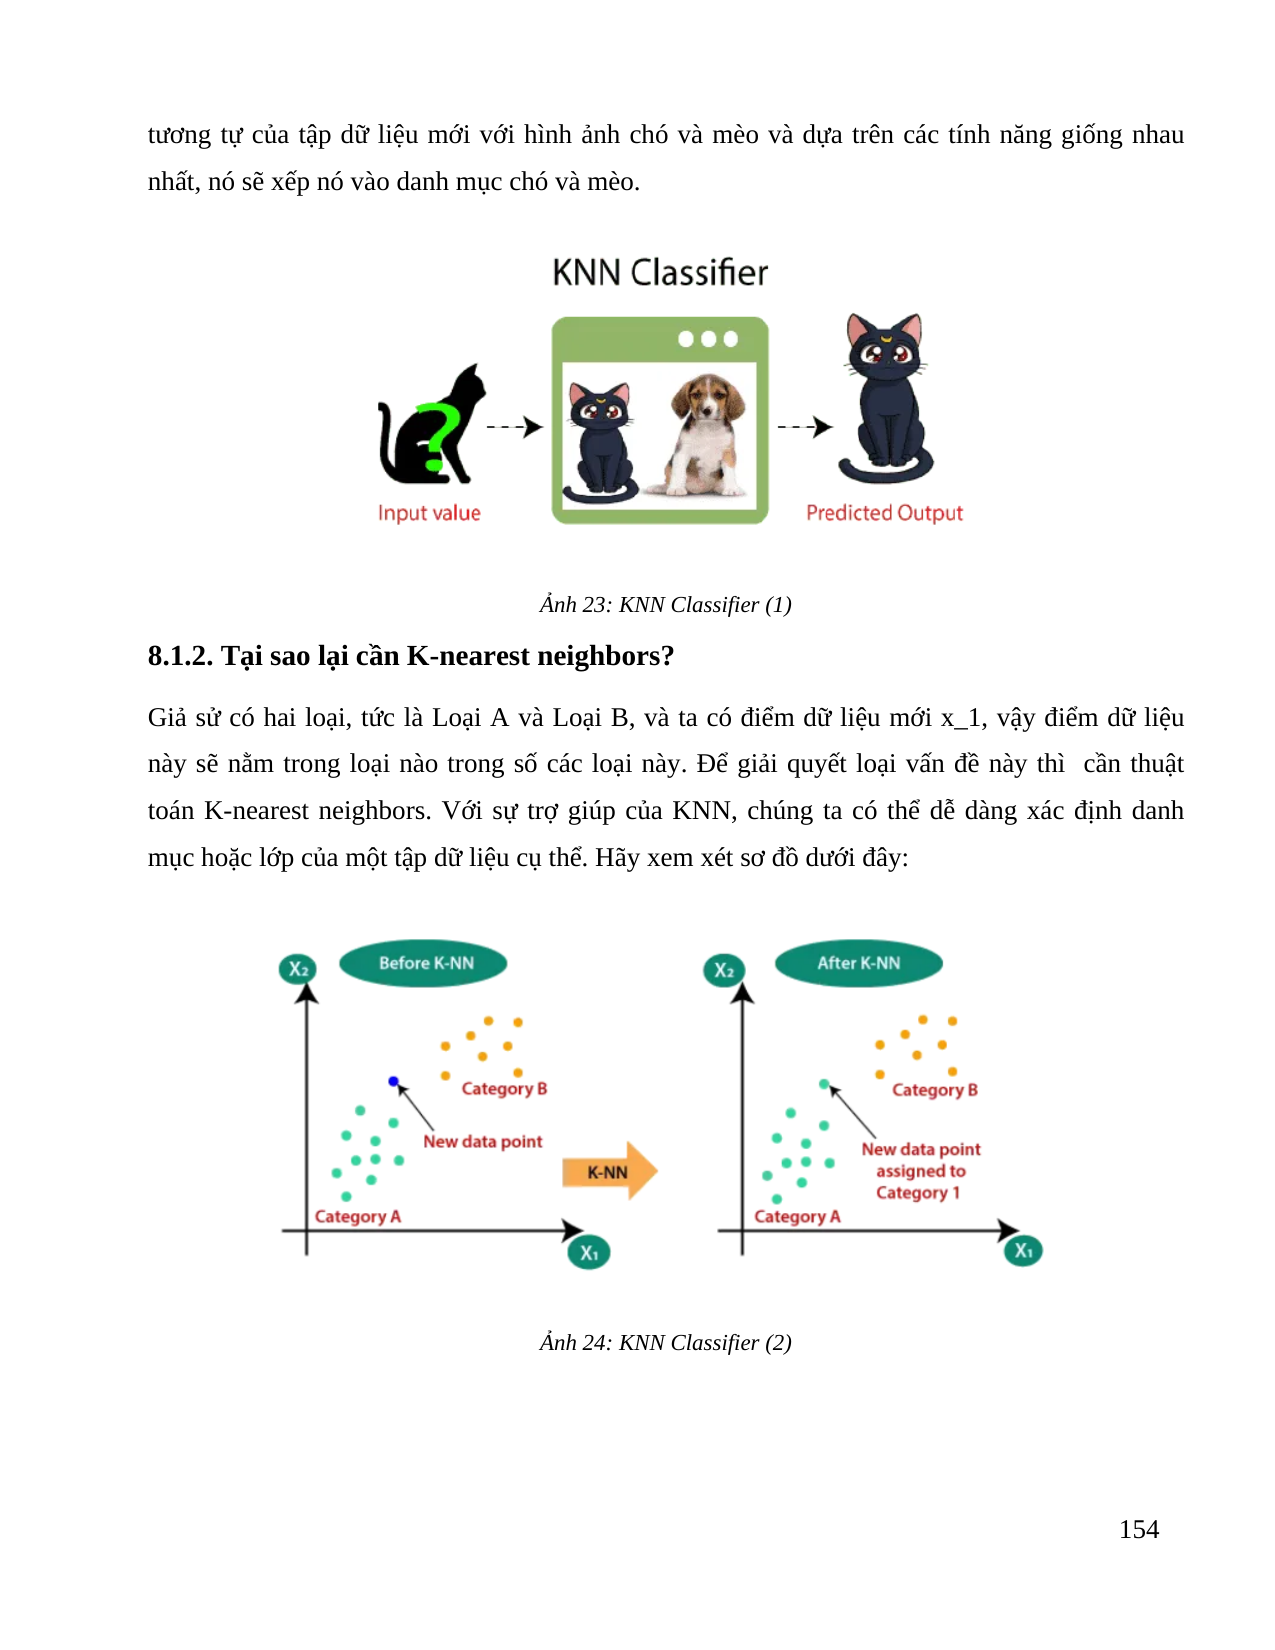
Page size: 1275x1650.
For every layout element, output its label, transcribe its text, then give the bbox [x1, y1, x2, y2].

picture [347, 223, 987, 563]
text Giả sử có hai loại, tức là Loại A và Loại B, và ta có điểm dữ liệu mới x_1, vậy điểm dữ liệu này sẽ nằm trong loại nào trong số các loại này. Để giải quyết loại vấn đề này thì cần thuật toán K-nearest neighbors. Với sự trợ giúp của KNN, chúng ta có thể dễ dàng xác định danh mục hoặc lớp của một tập dữ liệu cụ thể. Hãy xem xét sơ đồ dưới đây: [148, 701, 1186, 872]
subtitle 8.1.2. Tại sao lại cần K-nearest neighbors? [148, 638, 1186, 671]
picture [223, 900, 1110, 1302]
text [148, 118, 1186, 196]
text Ảnh 24: KNN Classifier (2) [148, 1329, 1186, 1356]
text Ảnh 23: KNN Classifier (1) [148, 591, 1186, 617]
